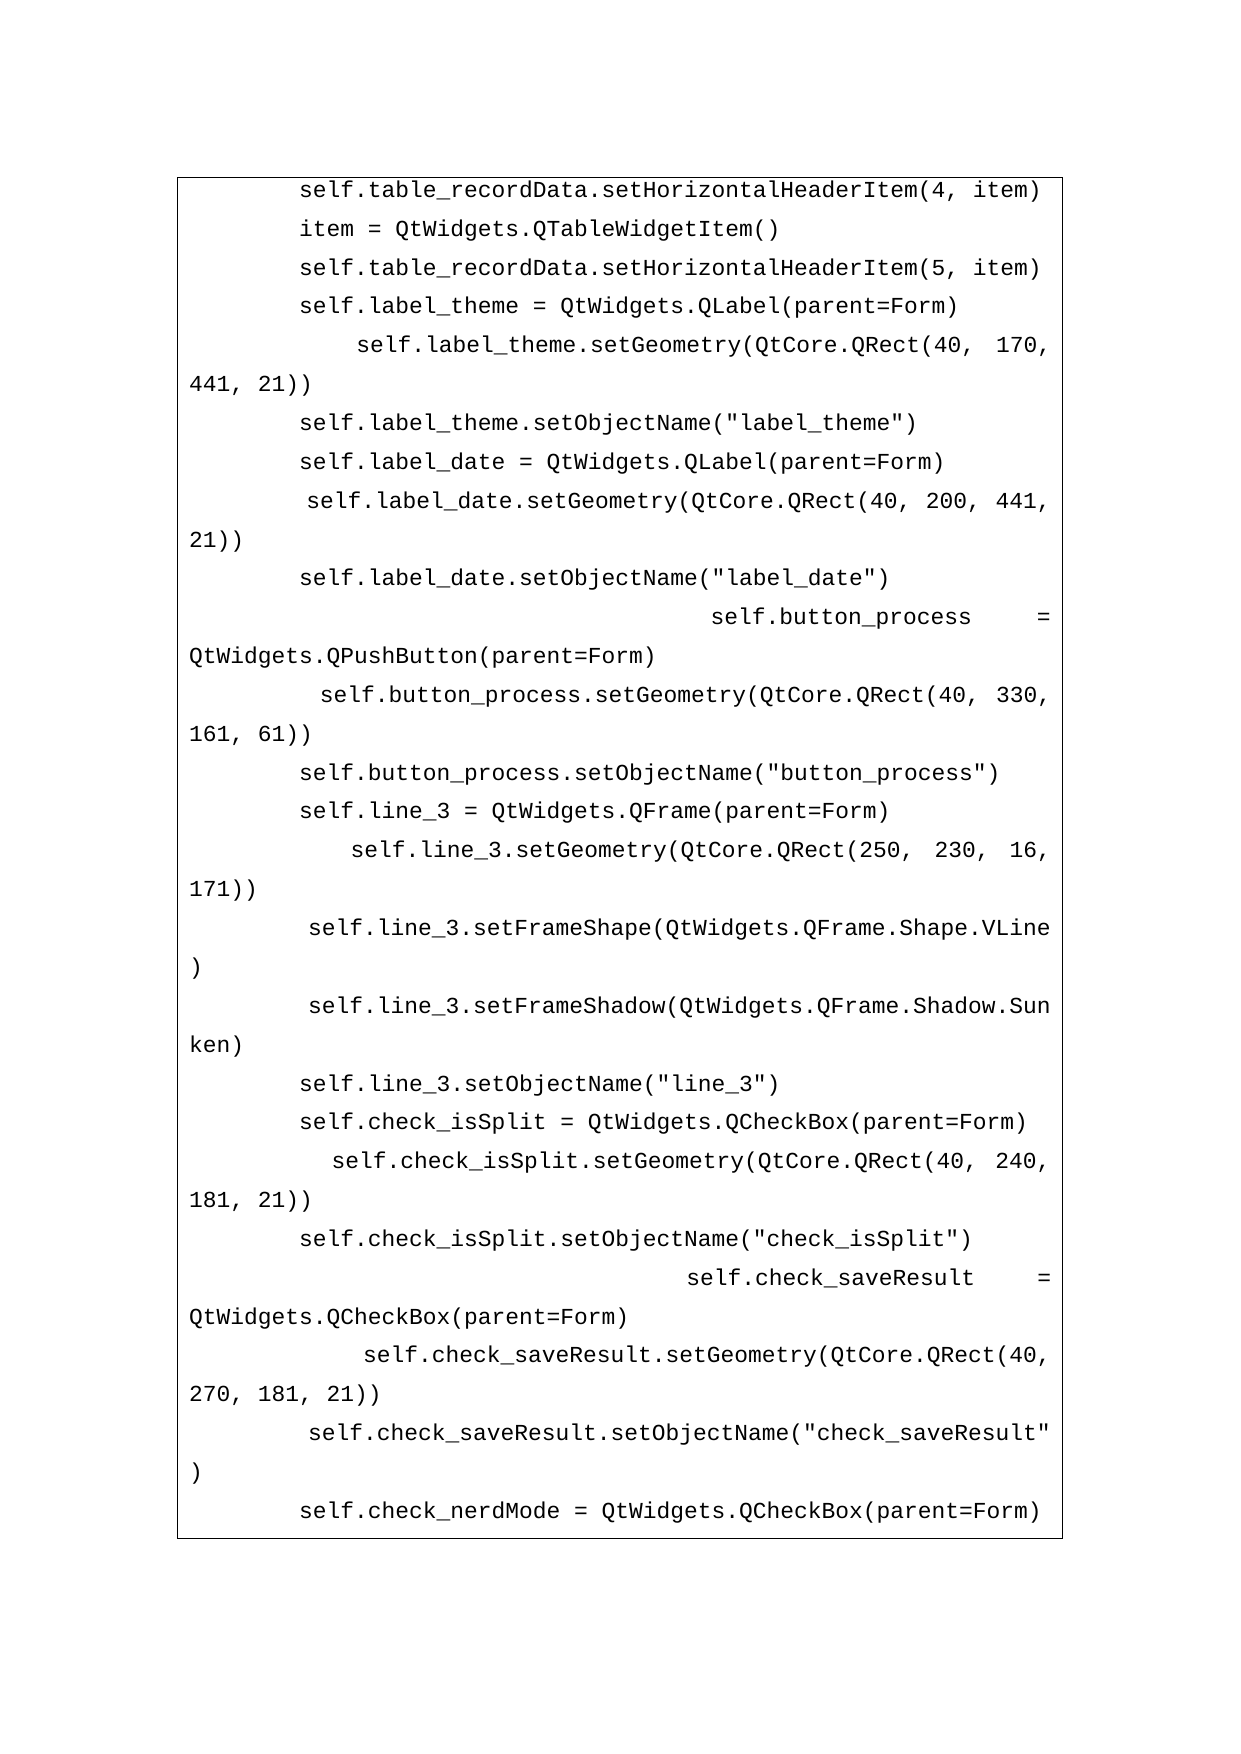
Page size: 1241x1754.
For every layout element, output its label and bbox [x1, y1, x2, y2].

table_header [178, 178, 1062, 1538]
